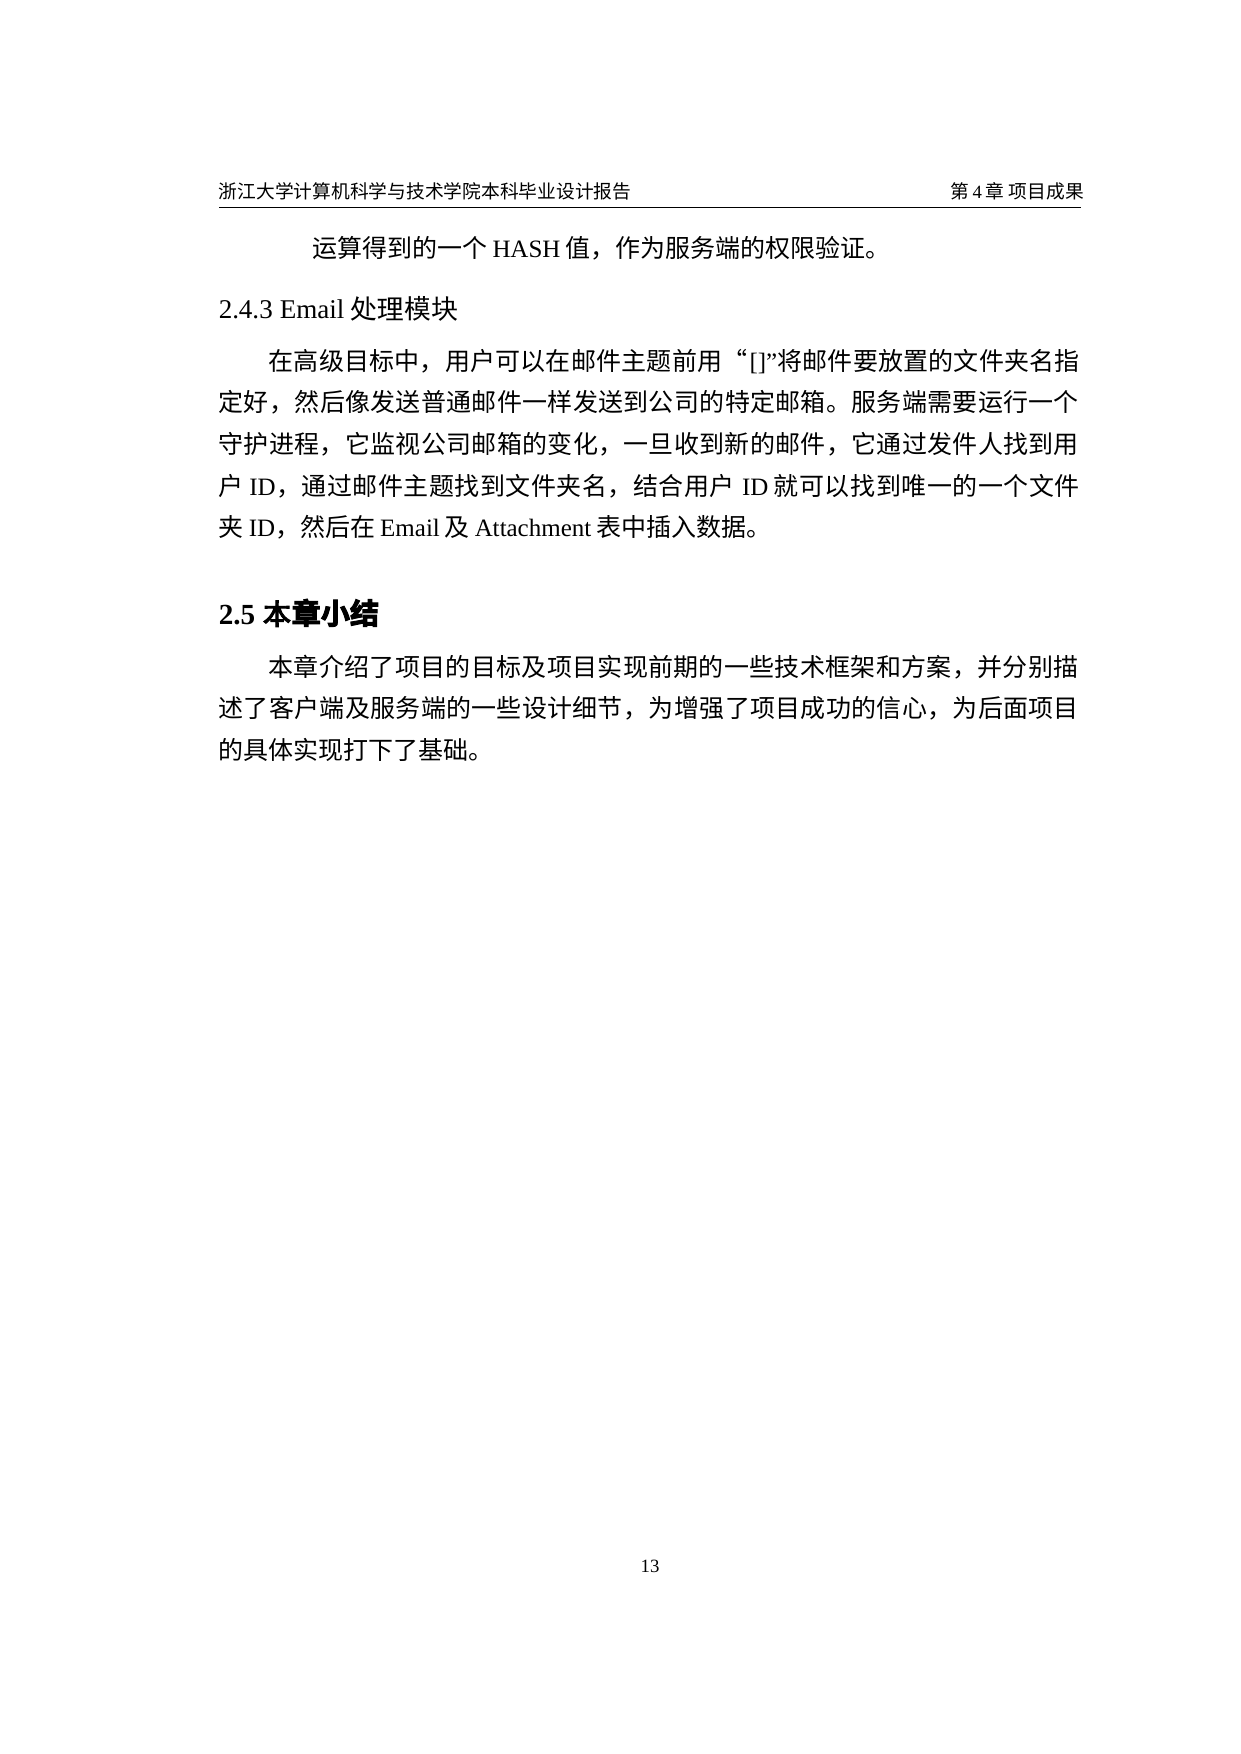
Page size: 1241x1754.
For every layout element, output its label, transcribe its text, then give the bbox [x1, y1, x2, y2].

text Email处理模块 [218, 291, 1081, 324]
text 在高级目标中，用户可以在邮件主题前用“[]”将邮件要放置的文件夹名指定好，然后像发送普通邮件一样发送到公司的特定邮箱。服务端需要运行一个守护进程，它监视公司邮箱的变化，一旦收到新的邮件，它通过发件人找到用户ID，通过邮件主题找到文件夹名，结合用户ID就可以找到唯一的一个文件夹ID，然后在Email及Attachment表中插入数据。 [218, 337, 1081, 545]
text 本章小结 [218, 595, 1081, 630]
list Sign。客户端对服务端的操作及操作参数，和Token值一起通过一定的运算得到的一个HASH值，作为服务端的权限验证。 [268, 224, 1081, 266]
text 本章介绍了项目的目标及项目实现前期的一些技术框架和方案，并分别描述了客户端及服务端的一些设计细节，为增强了项目成功的信心，为后面项目的具体实现打下了基础。 [218, 643, 1081, 768]
